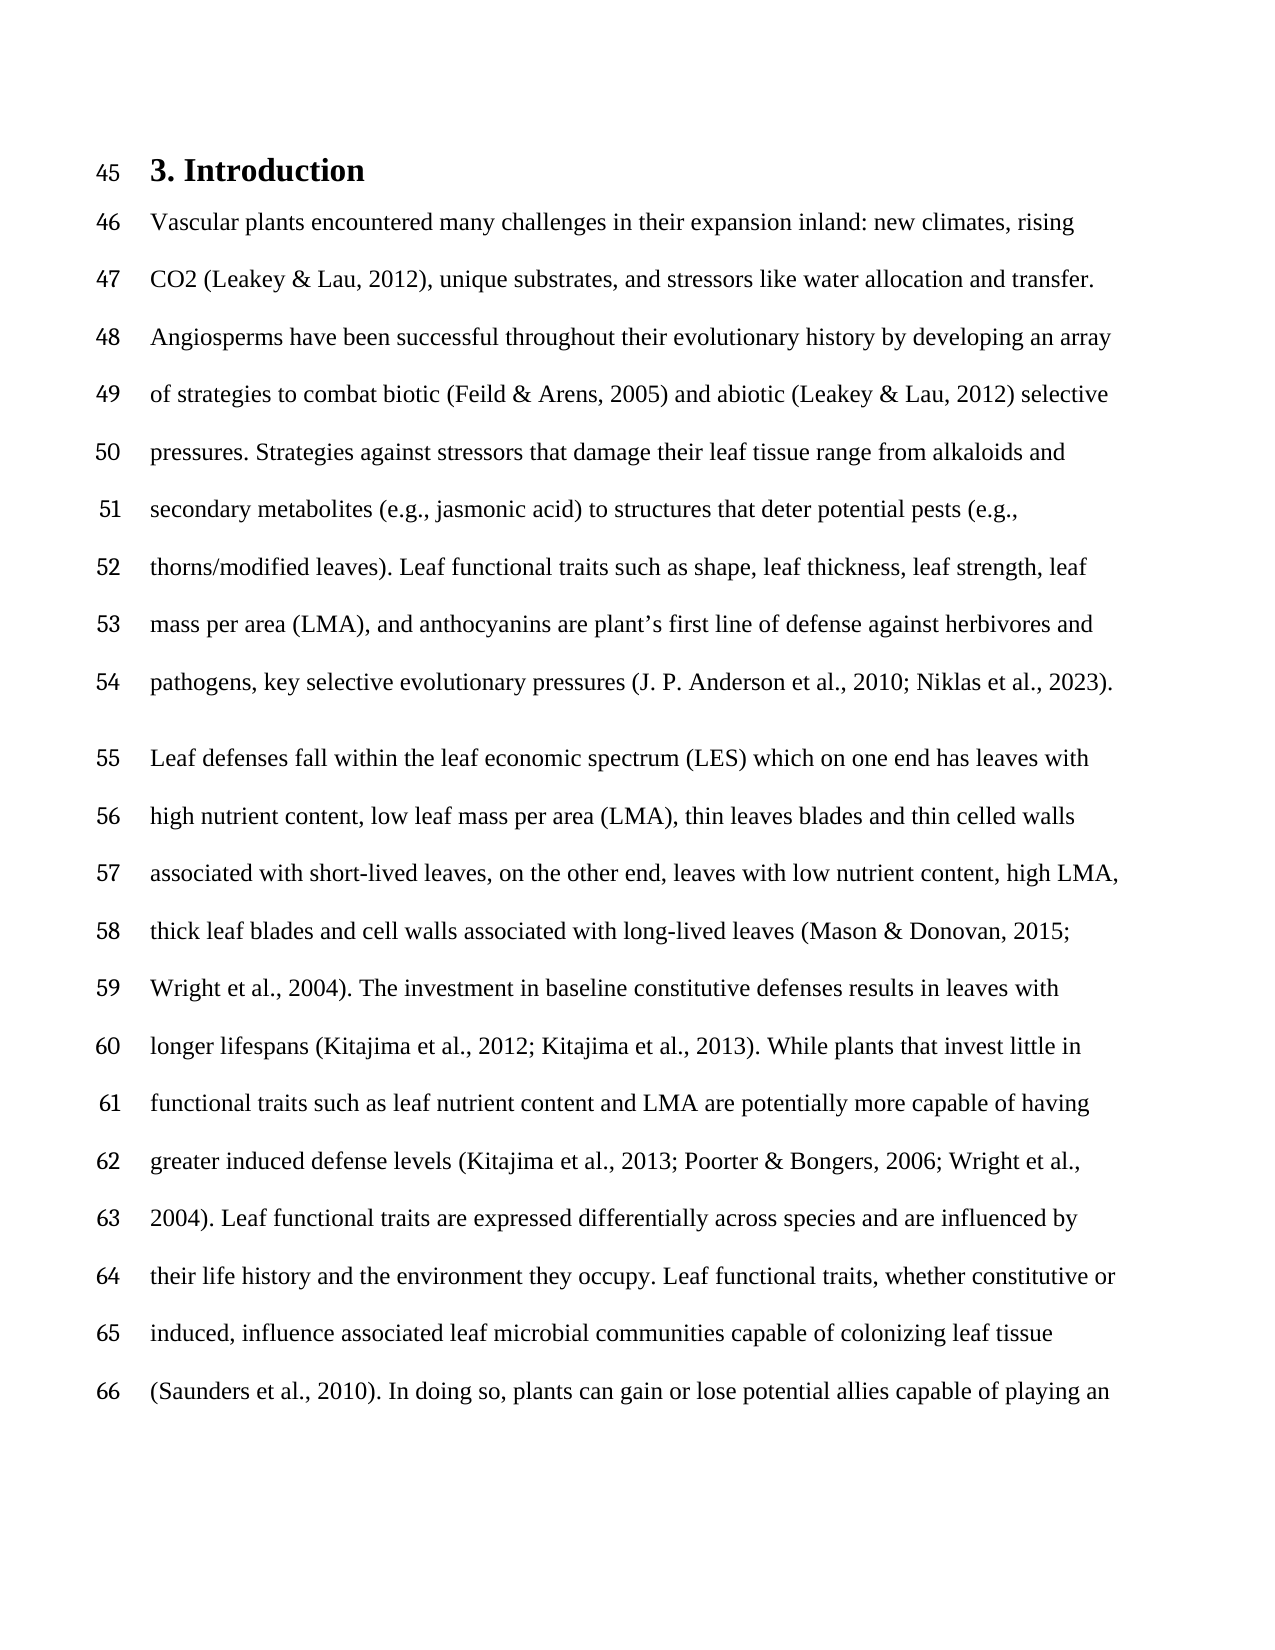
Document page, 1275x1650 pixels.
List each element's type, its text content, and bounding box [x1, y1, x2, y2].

subtitle 3. Introduction [150, 150, 1125, 188]
text Vascular plants encountered many challenges in their expansion inland: new climates, rising CO2 (Leakey & Lau, 2012), unique substrates, and stressors like water allocation and transfer. Angiosperms have been successful throughout their evolutionary history by developing an array of strategies to combat biotic (Feild & Arens, 2005) and abiotic (Leakey & Lau, 2012) selective pressures. Strategies against stressors that damage their leaf tissue range from alkaloids and secondary metabolites (e.g., jasmonic acid) to structures that deter potential pests (e.g., thorns/modified leaves). Leaf functional traits such as shape, leaf thickness, leaf strength, leaf mass per area (LMA), and anthocyanins are plant’s first line of defense against herbivores and pathogens, key selective evolutionary pressures (J. P. Anderson et al., 2010; Niklas et al., 2023). [150, 207, 1125, 696]
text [150, 743, 1125, 1404]
